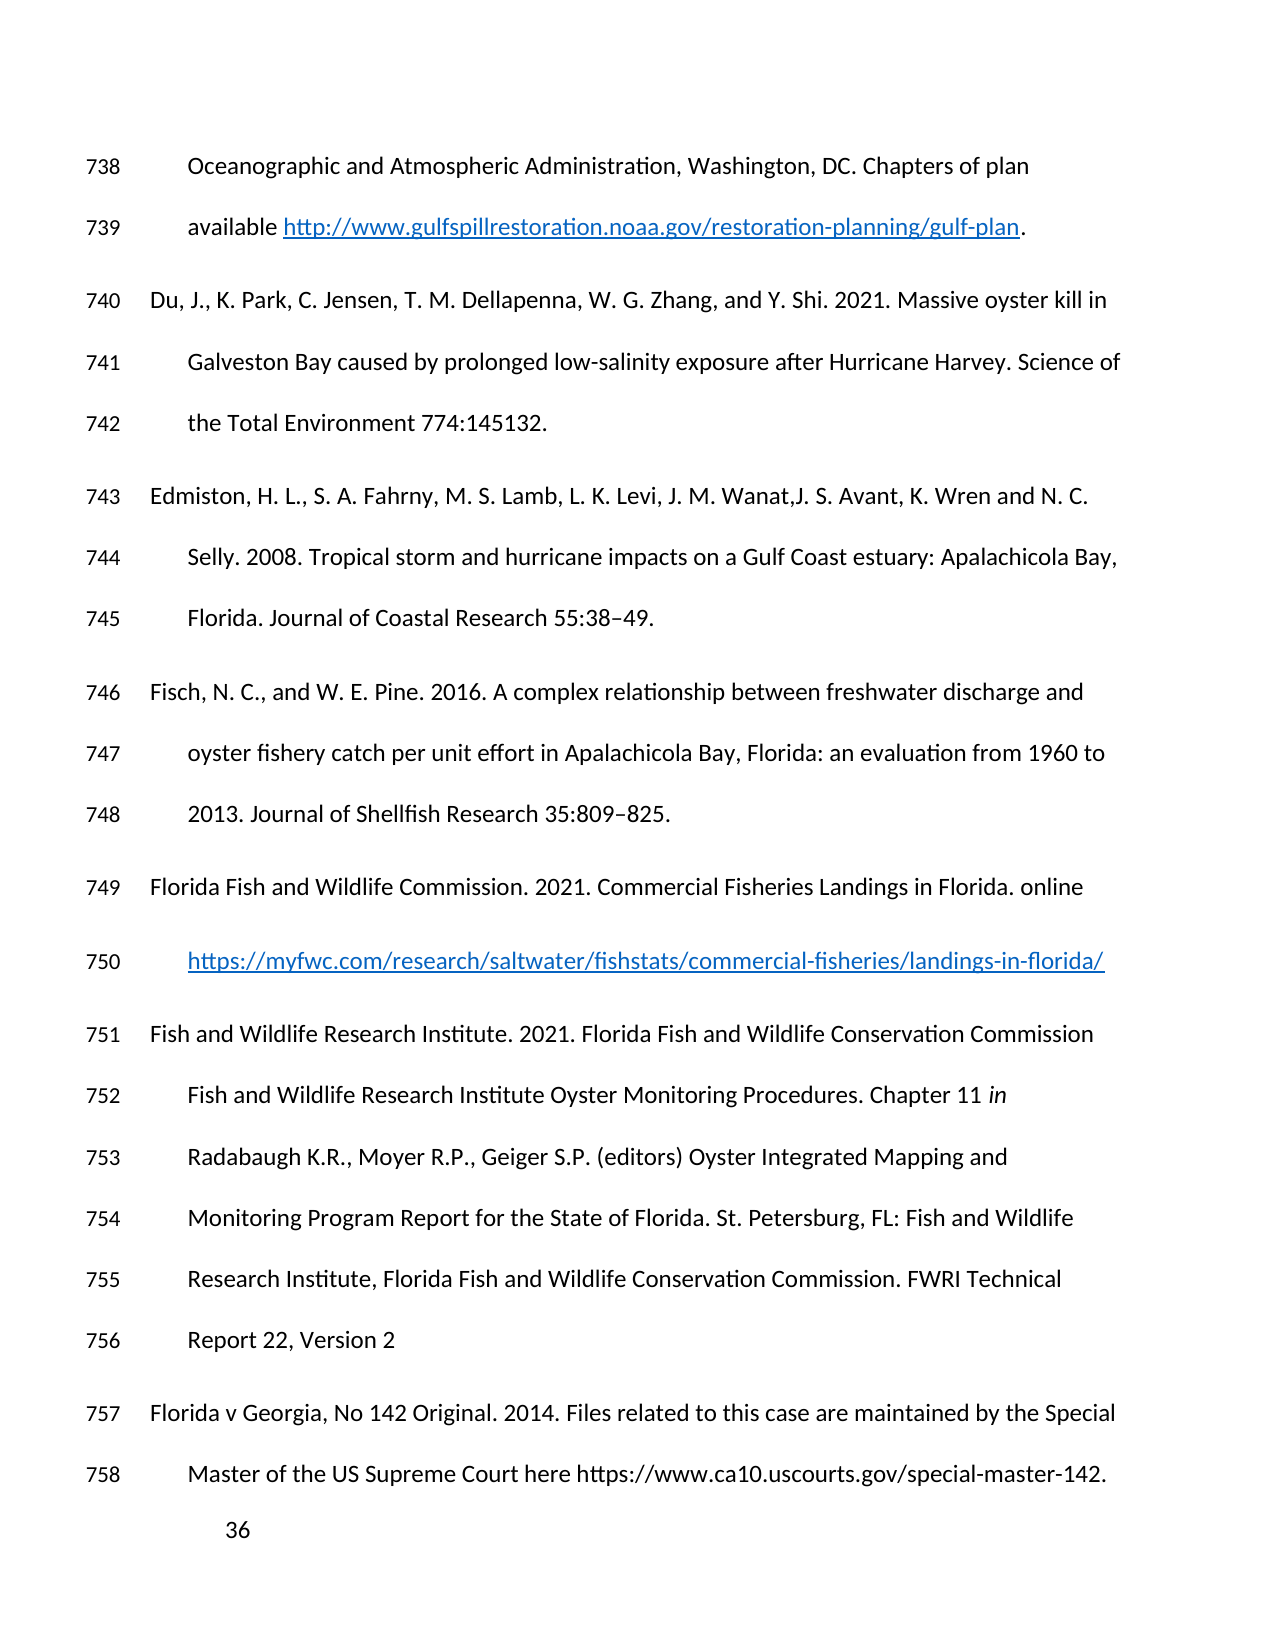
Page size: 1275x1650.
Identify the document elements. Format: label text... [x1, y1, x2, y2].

text Du, J., K. Park, C. Jensen, T. M. Dellapenna, W. G. Zhang, and Y. Shi. 2021. Massive oyster kill in Galveston Bay caused by prolonged low-salinity exposure after Hurricane Harvey. Science of the Total Environment 774:145132. [150, 284, 1125, 437]
text Fisch, N. C., and W. E. Pine. 2016. A complex relationship between freshwater discharge and oyster fishery catch per unit effort in Apalachicola Bay, Florida: an evaluation from 1960 to 2013. Journal of Shellfish Research 35:809–825. [150, 676, 1125, 828]
text Florida v Georgia, No 142 Original. 2014. Files related to this case are maintained by the Special Master of the US Supreme Court here https://www.ca10.uscourts.gov/special-master-142. [150, 1397, 1125, 1489]
text Edmiston, H. L., S. A. Fahrny, M. S. Lamb, L. K. Levi, J. M. Wanat,J. S. Avant, K. Wren and N. C. Selly. 2008. Tropical storm and hurricane impacts on a Gulf Coast estuary: Apalachicola Bay, Florida. Journal of Coastal Research 55:38–49. [150, 480, 1125, 633]
text Florida Fish and Wildlife Commission. 2021. Commercial Fisheries Landings in Florida. online [150, 871, 1125, 902]
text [150, 150, 1125, 242]
text Fish and Wildlife Research Institute. 2021. Florida Fish and Wildlife Conservation Commission Fish and Wildlife Research Institute Oyster Monitoring Procedures. Chapter 11 in Radabaugh K.R., Moyer R.P., Geiger S.P. (editors) Oyster Integrated Mapping and Monitoring Program Report for the State of Florida. St. Petersburg, FL: Fish and Wildlife Research Institute, Florida Fish and Wildlife Conservation Commission. FWRI Technical Report 22, Version 2 [150, 1018, 1125, 1354]
text https://myfwc.com/research/saltwater/fishstats/commercial-fisheries/landings-in-florida/ [187, 945, 1125, 976]
